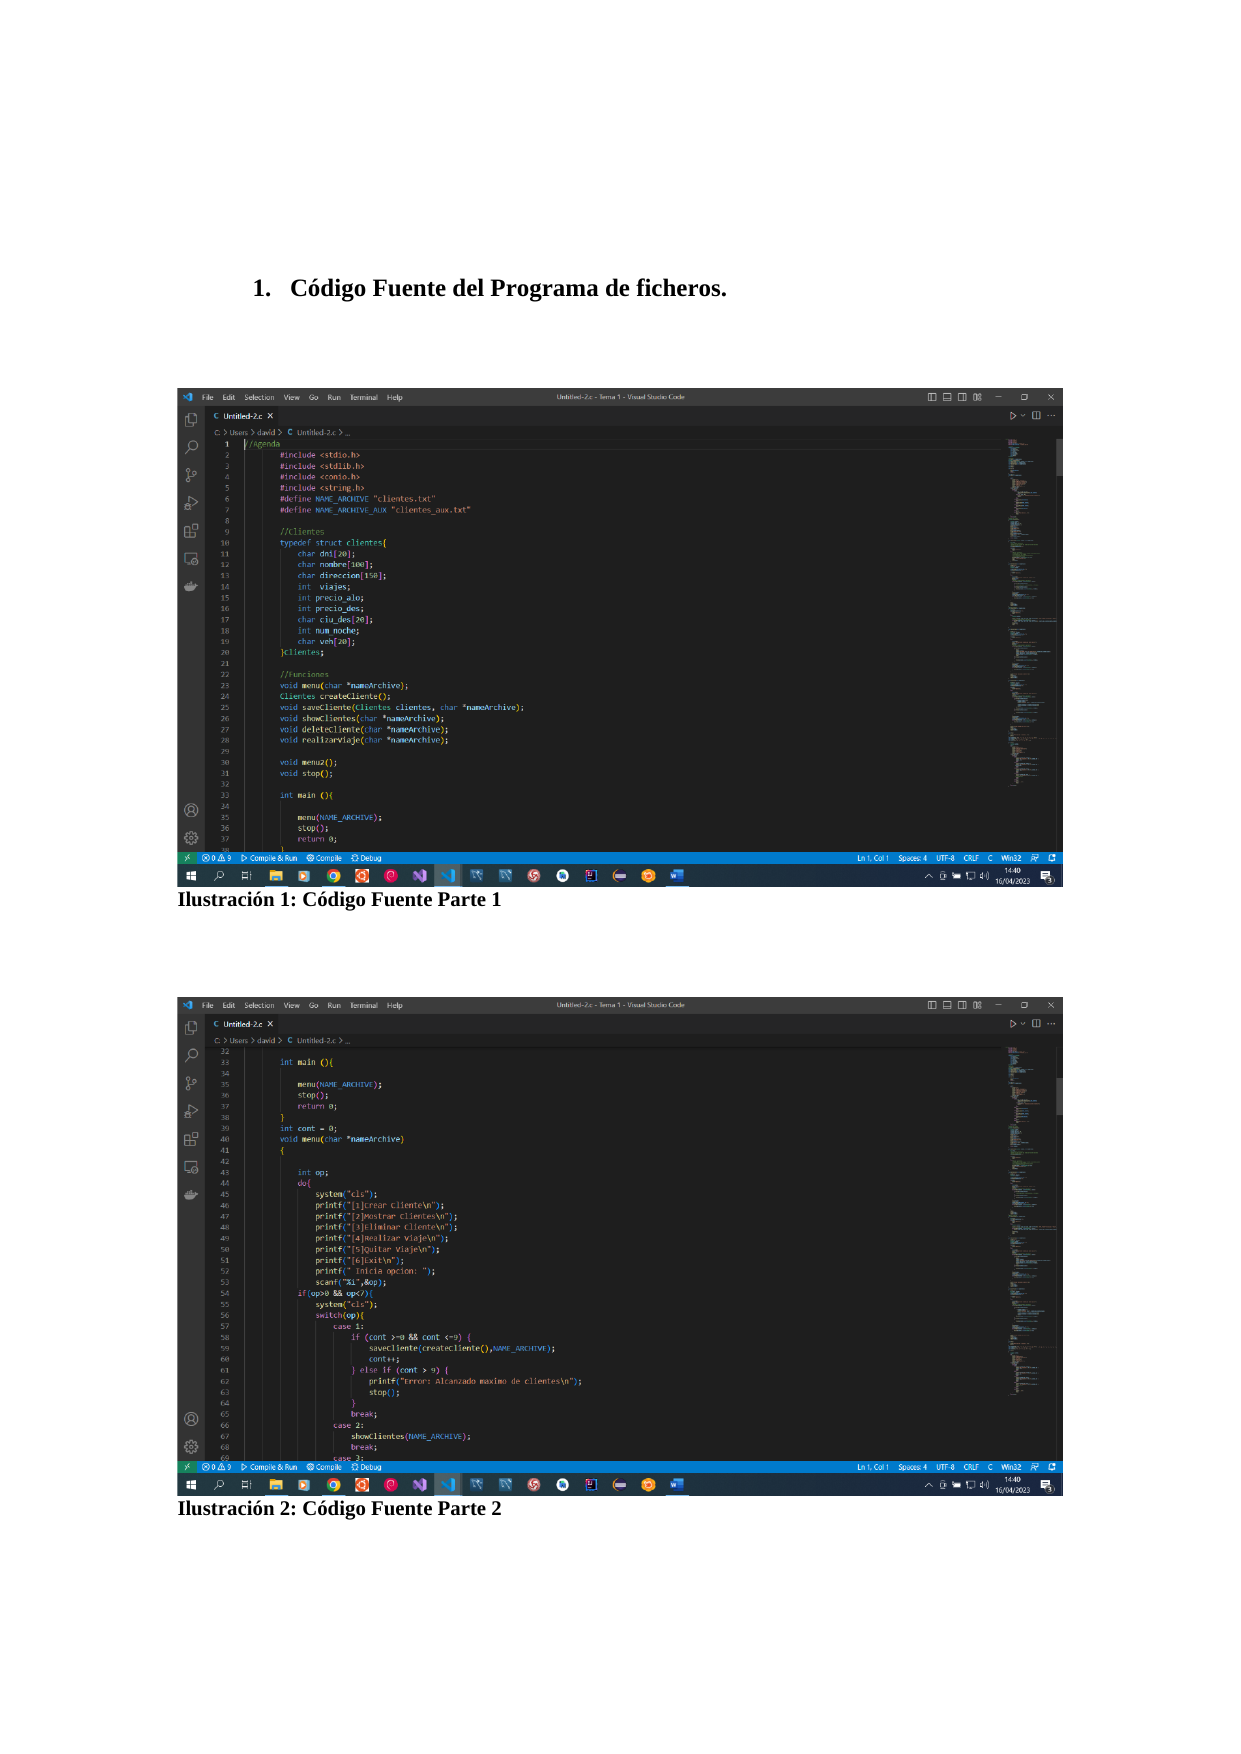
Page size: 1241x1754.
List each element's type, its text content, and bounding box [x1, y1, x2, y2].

picture [177, 997, 1063, 1496]
list Código Fuente del Programa de ficheros. [252, 273, 1063, 302]
picture [177, 388, 1063, 887]
